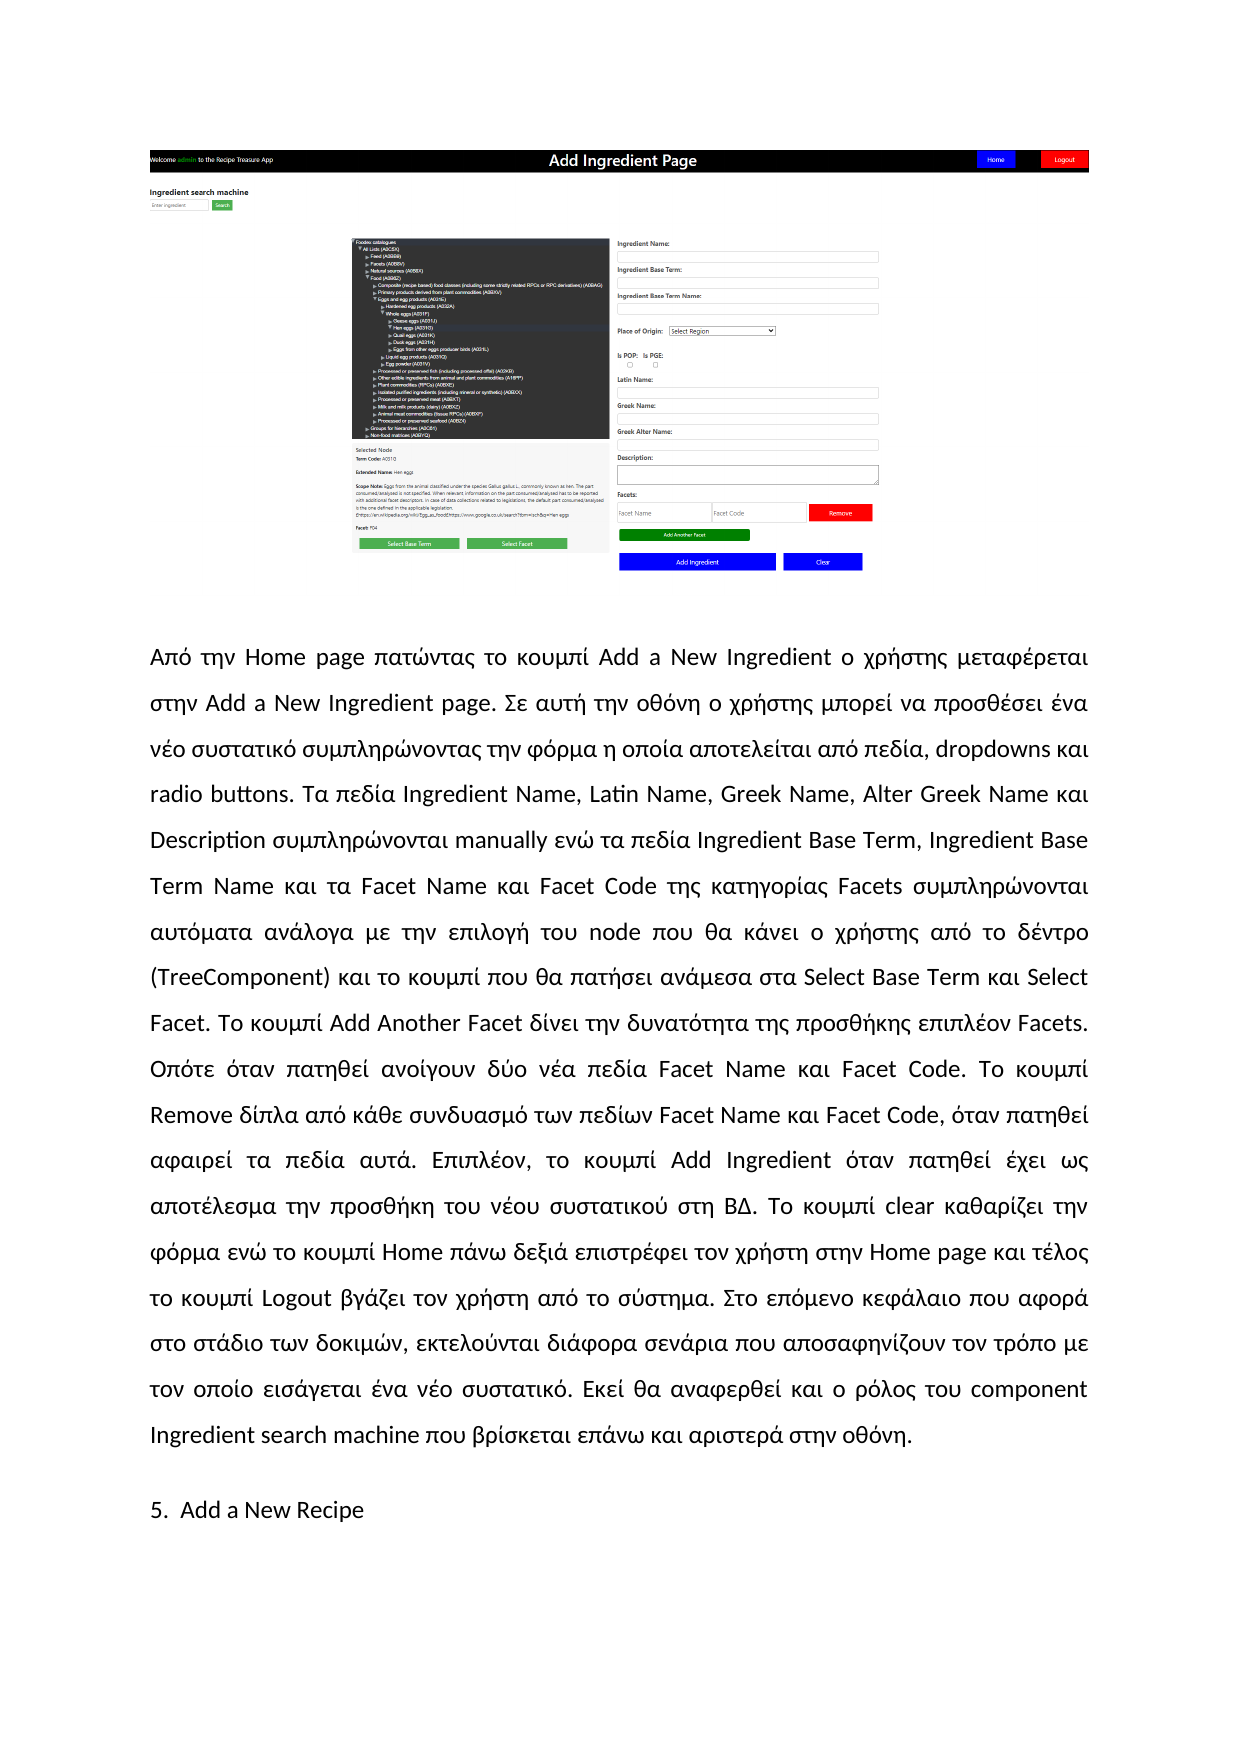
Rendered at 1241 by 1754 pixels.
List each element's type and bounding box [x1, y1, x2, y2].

picture [150, 150, 1089, 596]
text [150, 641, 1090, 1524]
